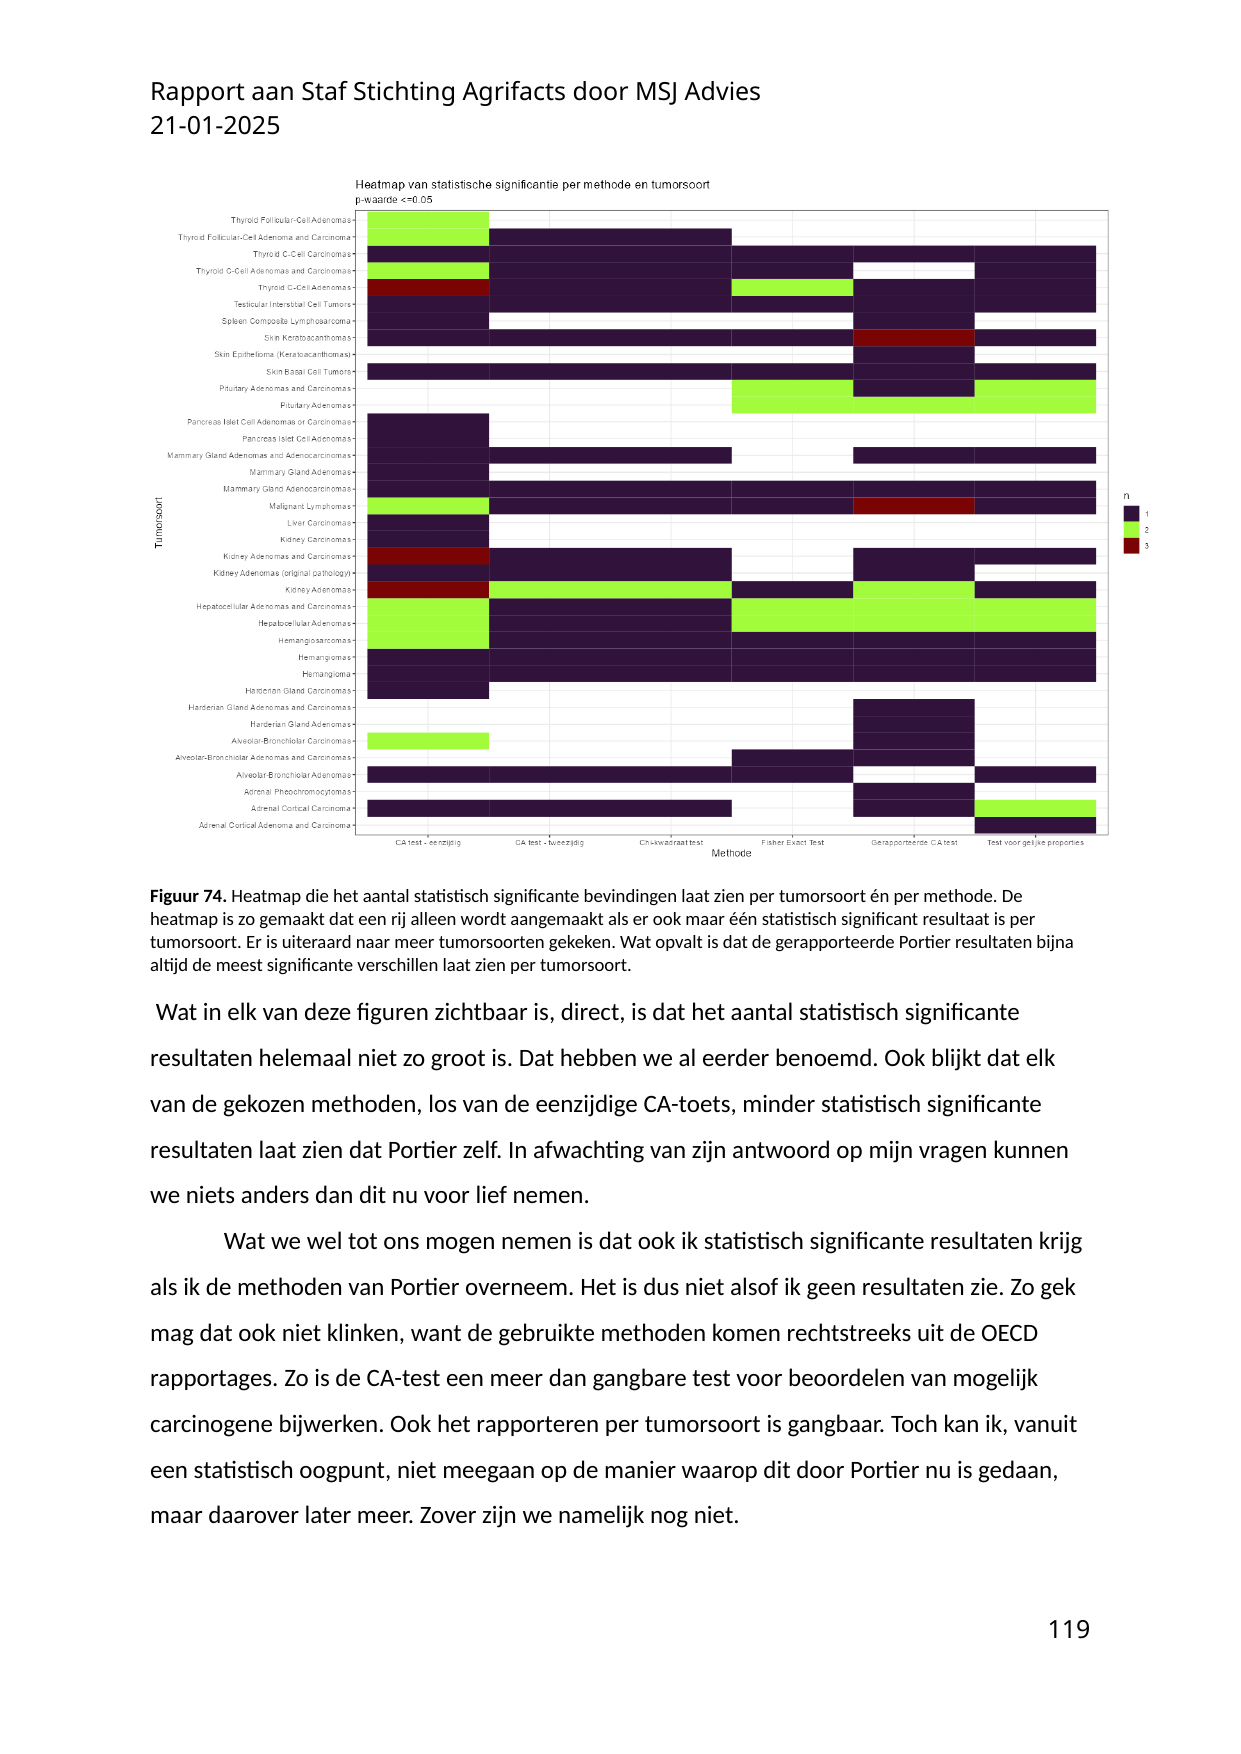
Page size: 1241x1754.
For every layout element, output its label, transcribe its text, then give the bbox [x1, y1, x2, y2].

picture [150, 176, 1159, 863]
text Wat in elk van deze figuren zichtbaar is, direct, is dat het aantal statistisch significante resultaten helemaal niet zo groot is. Dat hebben we al eerder benoemd. Ook blijkt dat elk van de gekozen methoden, los van de eenzijdige CA-toets, minder statistisch significante resultaten laat zien dat Portier zelf. In afwachting van zijn antwoord op mijn vragen kunnen we niets anders dan dit nu voor lief nemen. [150, 997, 1090, 1210]
text Wat we wel tot ons mogen nemen is dat ook ik statistisch significante resultaten krijg als ik de methoden van Portier overneem. Het is dus niet alsof ik geen resultaten zie. Zo gek mag dat ook niet klinken, want de gebruikte methoden komen rechtstreeks uit de OECD rapportages. Zo is de CA-test een meer dan gangbare test voor beoordelen van mogelijk carcinogene bijwerken. Ook het rapporteren per tumorsoort is gangbaar. Toch kan ik, vanuit een statistisch oogpunt, niet meegaan op de manier waarop dit door Portier nu is gedaan, maar daarover later meer. Zover zijn we namelijk nog niet. [150, 1225, 1090, 1530]
text Figuur 74. Heatmap die het aantal statistisch significante bevindingen laat zien per tumorsoort én per methode. De heatmap is zo gemaakt dat een rij alleen wordt aangemaakt als er ook maar één statistisch significant resultaat is per tumorsoort. Er is uiteraard naar meer tumorsoorten gekeken. Wat opvalt is dat de gerapporteerde Portier resultaten bijna altijd de meest significante verschillen laat zien per tumorsoort. [150, 884, 1090, 976]
